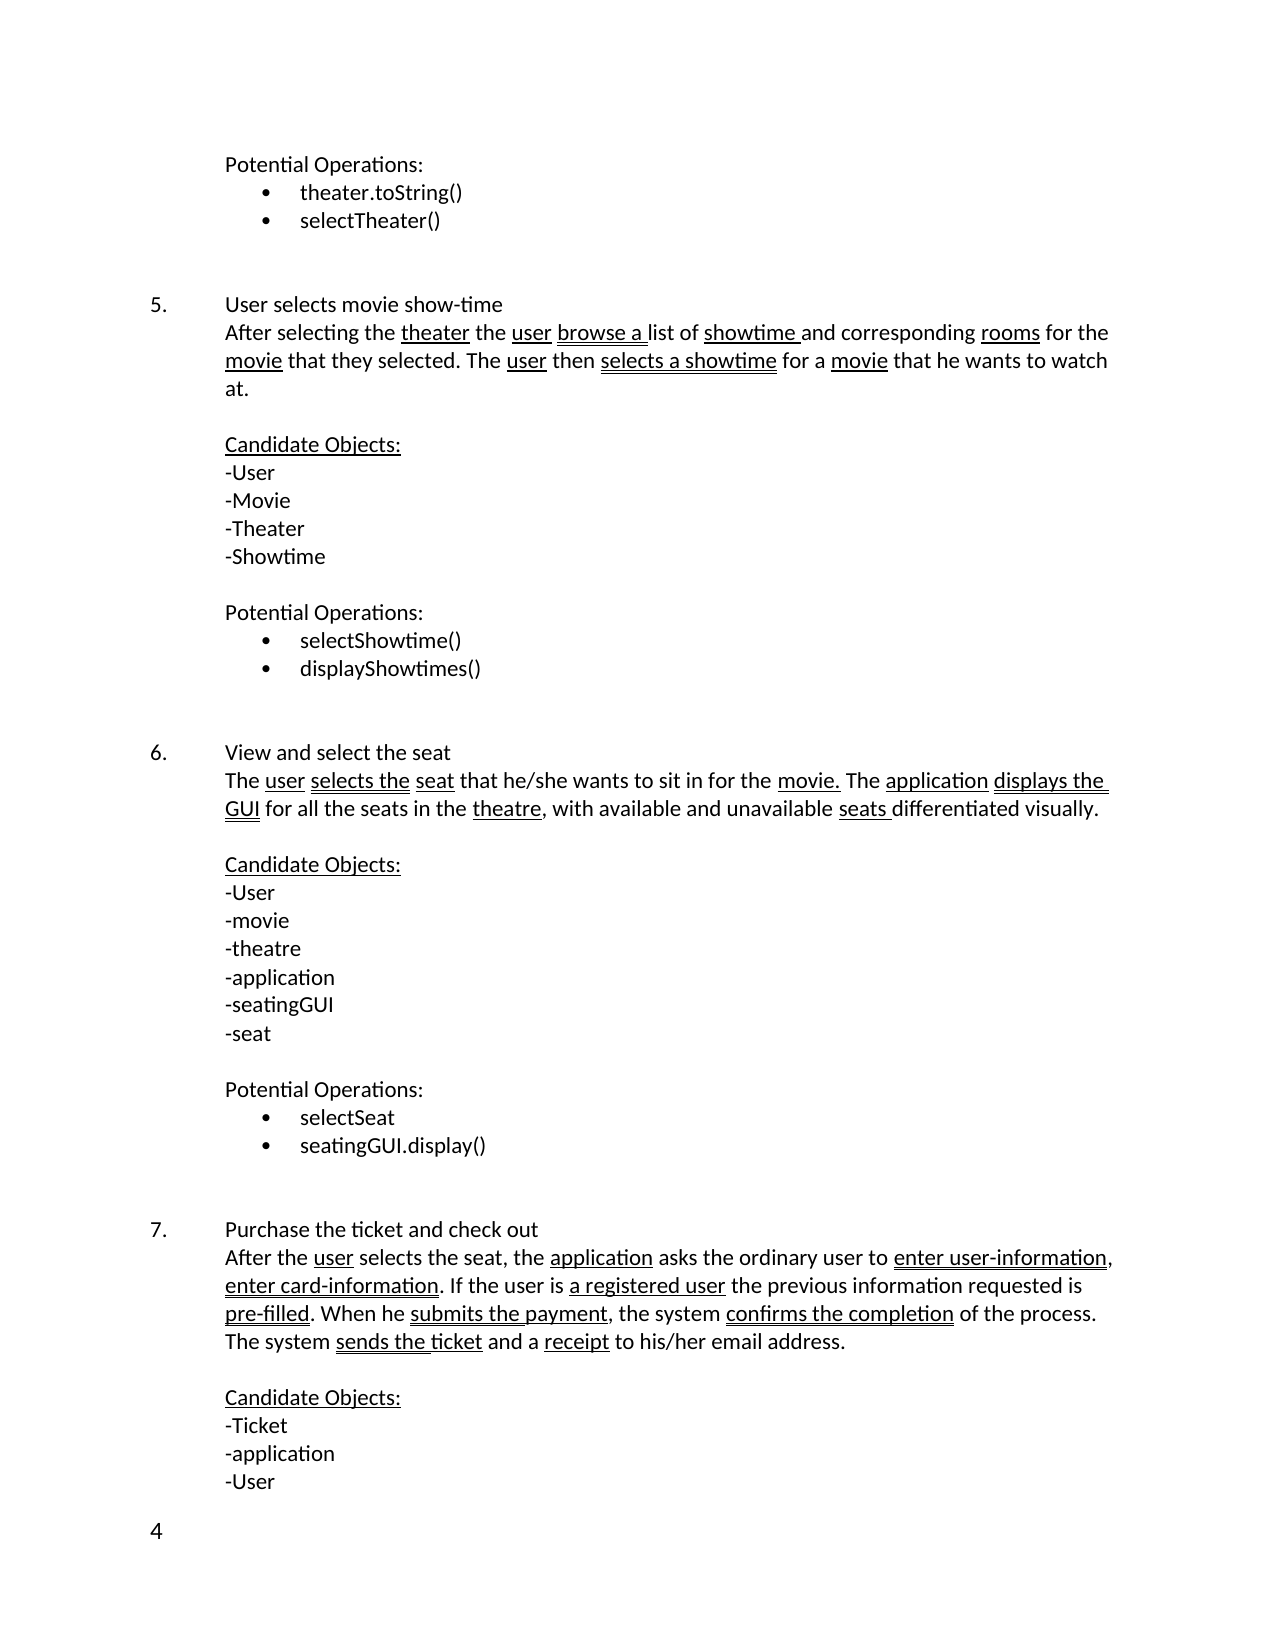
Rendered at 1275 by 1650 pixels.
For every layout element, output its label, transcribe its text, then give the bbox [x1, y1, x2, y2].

text -seat [150, 1019, 1125, 1047]
text -movie [187, 907, 1125, 934]
text After selecting the theater the user browse a list of showtime and corresponding rooms for the movie that they selected. The user then selects a showtime for a movie that he wants to watch at. [225, 318, 1125, 402]
text 6. View and select the seat [150, 738, 1125, 766]
text -User [225, 458, 1125, 486]
text Potential Operations: [225, 598, 1125, 626]
list displayShowtimes() [262, 654, 1125, 682]
text -Showtime [150, 542, 1125, 570]
text -Movie [150, 486, 1125, 514]
list selectTheater() [262, 206, 1125, 234]
list selectShowtime() [262, 626, 1125, 654]
list selectSeat [262, 1103, 1125, 1131]
text The user selects the seat that he/she wants to sit in for the movie. The application displays the GUI for all the seats in the theatre, with available and unavailable seats differentiated visually. [225, 766, 1125, 822]
text -Theater [150, 514, 1125, 542]
text Potential Operations: [225, 1075, 1125, 1103]
text 7. Purchase the ticket and check out [150, 1215, 1125, 1243]
text -application [187, 963, 1125, 991]
text Candidate Objects: [150, 430, 1125, 458]
list theater.toString() [262, 178, 1125, 206]
text -User [150, 878, 1125, 907]
text -seatingGUI [150, 991, 1125, 1019]
text Candidate Objects: [187, 851, 1125, 878]
list seatingGUI.display() [262, 1131, 1125, 1159]
text After the user selects the seat, the application asks the ordinary user to enter user-information, enter card-information. If the user is a registered user the previous information requested is pre-filled. When he submits the payment, the system confirms the completion of the process. The system sends the ticket and a receipt to his/her email address. [225, 1243, 1125, 1355]
text Potential Operations: [150, 150, 1125, 178]
text -theatre [187, 934, 1125, 963]
text Candidate Objects: [150, 1383, 1125, 1411]
text -Ticket [150, 1411, 1125, 1439]
text -application [150, 1439, 1125, 1467]
text -User [150, 1467, 1125, 1495]
text 5. User selects movie show-time [150, 290, 1125, 318]
